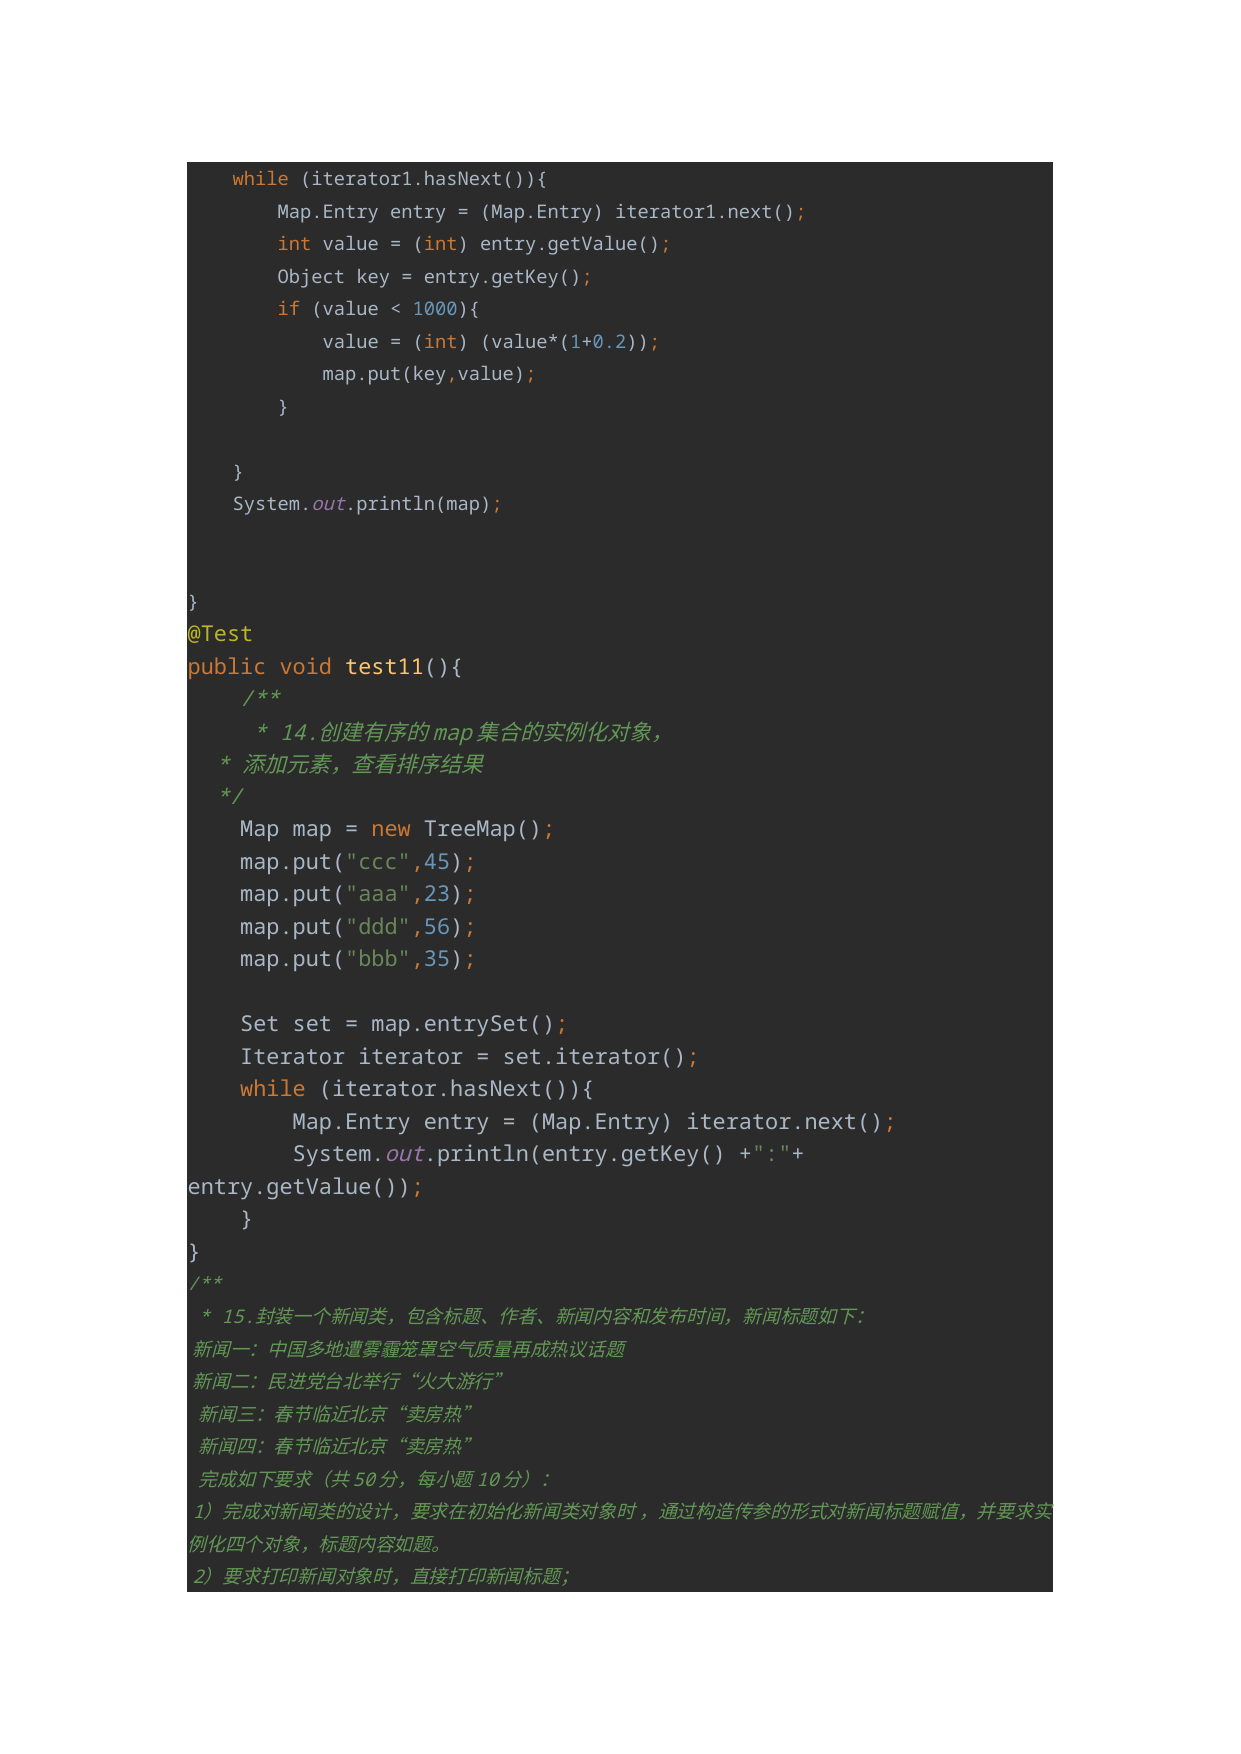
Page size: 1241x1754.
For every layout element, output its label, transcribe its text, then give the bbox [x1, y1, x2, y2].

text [187, 162, 1053, 617]
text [187, 1267, 1053, 1592]
text @Test public void test11(){ /** * 14.创建有序的map集合的实例化对象， * 添加元素，查看排序结果 */ Map map = new TreeMap(); map.put("ccc",45); map.put("aaa",23); map.put("ddd",56); map.put("bbb",35); Set set = map.entrySet(); Iterator iterator = set.iterator(); while (iterator.hasNext()){ Map.Entry entry = (Map.Entry) iterator.next(); System.out.println(entry.getKey() +":"+ entry.getValue()); } } [187, 617, 1053, 1267]
